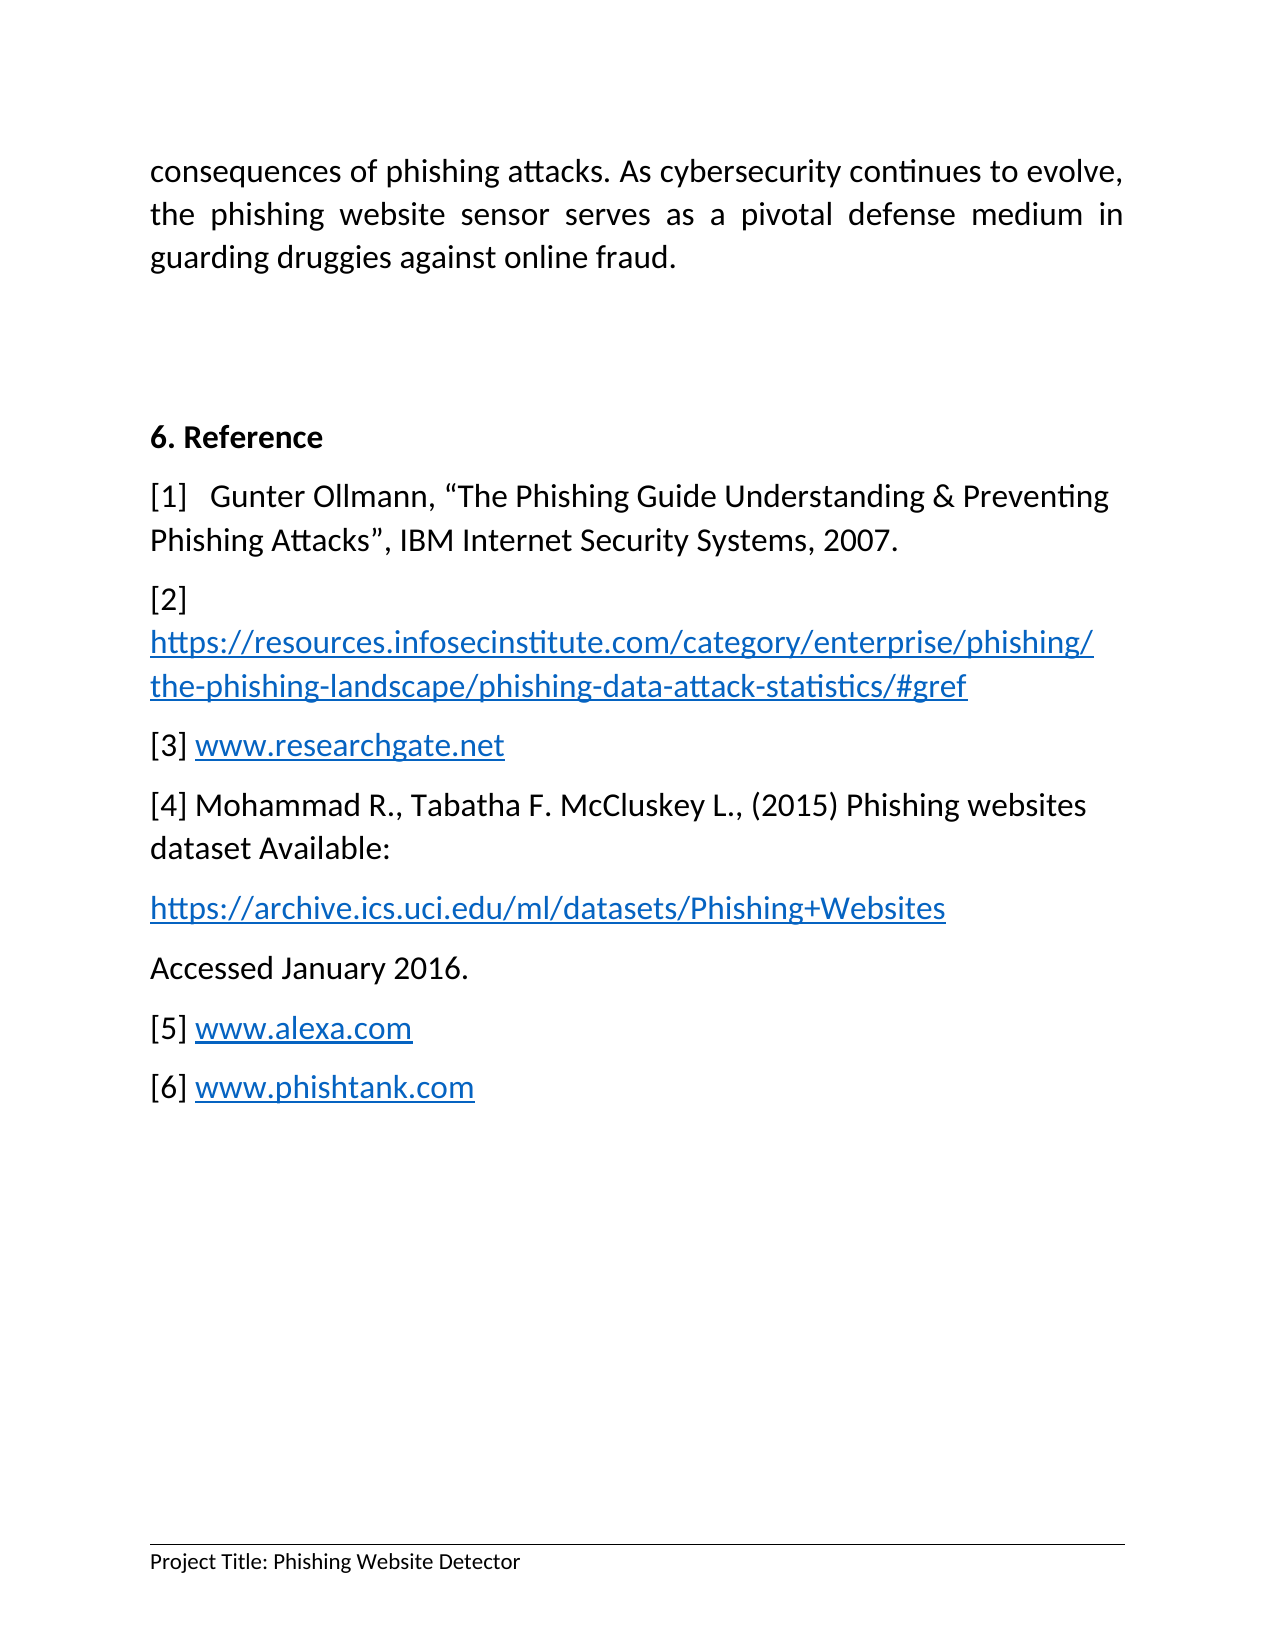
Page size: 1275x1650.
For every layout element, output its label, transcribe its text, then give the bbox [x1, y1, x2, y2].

text [2] https://resources.infosecinstitute.com/category/enterprise/phishing/the-phishing-landscape/phishing-data-attack-statistics/#gref [150, 578, 1125, 705]
text https://archive.ics.uci.edu/ml/datasets/Phishing+Websites [150, 887, 1125, 928]
text 6. Reference [150, 416, 1125, 456]
text [4] Mohammad R., Tabatha F. McCluskey L., (2015) Phishing websites dataset Available: [150, 784, 1125, 868]
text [150, 150, 1125, 277]
text Accessed January 2016. [150, 947, 1125, 988]
text [3] www.researchgate.net [150, 724, 1125, 765]
text [6] www.phishtank.com [150, 1066, 1125, 1107]
text [1] Gunter Ollmann, “The Phishing Guide Understanding & Preventing Phishing Attacks”, IBM Internet Security Systems, 2007. [150, 475, 1125, 559]
text [5] www.alexa.com [150, 1007, 1125, 1047]
